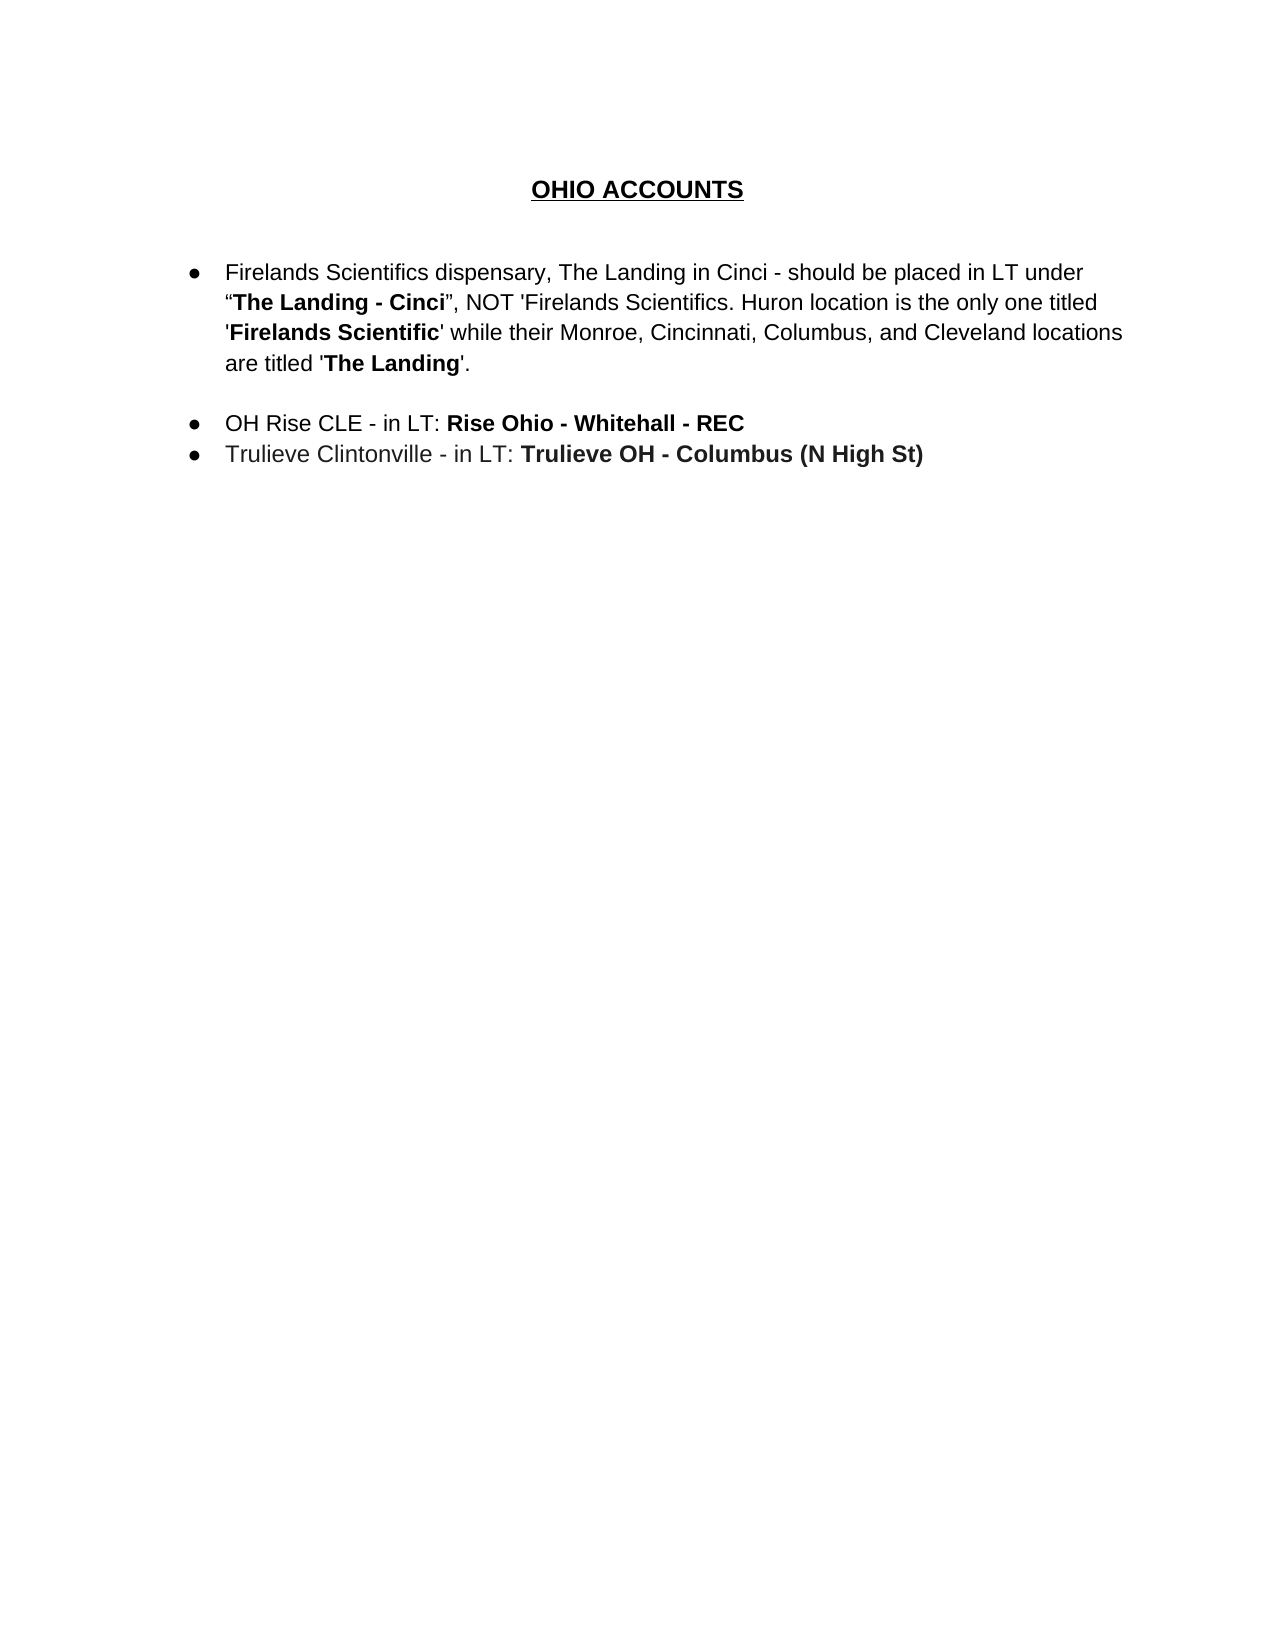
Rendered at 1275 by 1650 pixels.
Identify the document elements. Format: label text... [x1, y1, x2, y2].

list Trulieve Clintonville - in LT: Trulieve OH - Columbus (N High St) [187, 440, 1125, 468]
list OH Rise CLE - in LT: Rise Ohio - Whitehall - REC [187, 410, 1125, 436]
text OHIO ACCOUNTS [150, 175, 1125, 204]
list Firelands Scientifics dispensary, The Landing in Cinci - should be placed in LT under “The Landing - Cinci”, NOT 'Firelands Scientifics. Huron location is the only one titled 'Firelands Scientific' while their Monroe, Cincinnati, Columbus, and Cleveland locations are titled 'The Landing'. [187, 259, 1125, 376]
